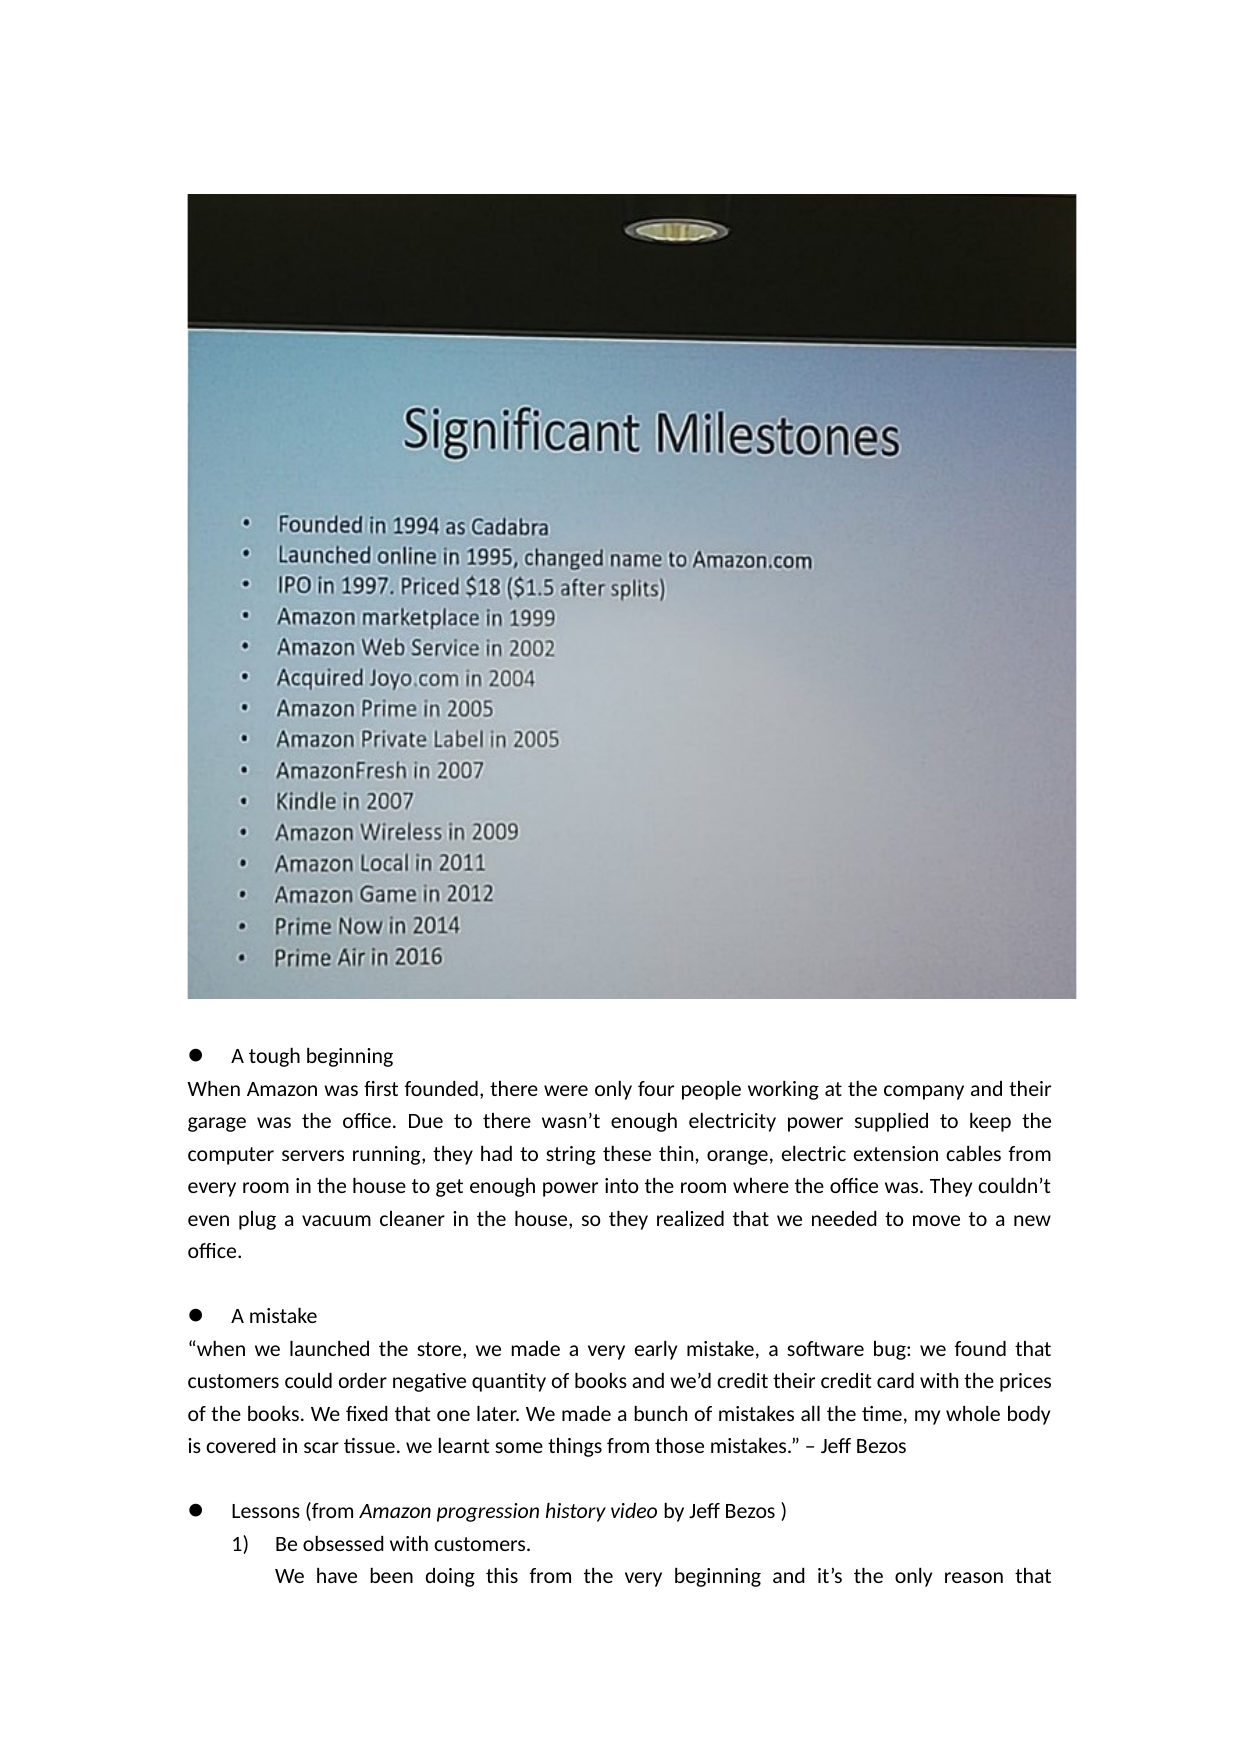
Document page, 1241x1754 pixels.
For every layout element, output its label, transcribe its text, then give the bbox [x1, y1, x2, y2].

list Lessons (from Amazon progression history video by Jeff Bezos ) [187, 1494, 1053, 1527]
text “when we launched the store, we made a very early mistake, a software bug: we found that customers could order negative quantity of books and we’d credit their credit card with the prices of the books. We fixed that one later. We made a bunch of mistakes all the time, my whole body is covered in scar tissue. we learnt some things from those mistakes.” – Jeff Bezos [187, 1332, 1053, 1462]
picture [187, 194, 1077, 999]
list Be obsessed with customers. [231, 1527, 1053, 1559]
text When Amazon was first founded, there were only four people working at the company and their garage was the office. Due to there wasn’t enough electricity power supplied to keep the computer servers running, they had to string these thin, orange, electric extension cables from every room in the house to get enough power into the room where the office was. They couldn’t even plug a vacuum cleaner in the house, so they realized that we needed to move to a new office. [187, 1072, 1053, 1267]
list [275, 1559, 1053, 1592]
list A tough beginning [187, 1039, 1053, 1072]
list A mistake [187, 1299, 1053, 1332]
